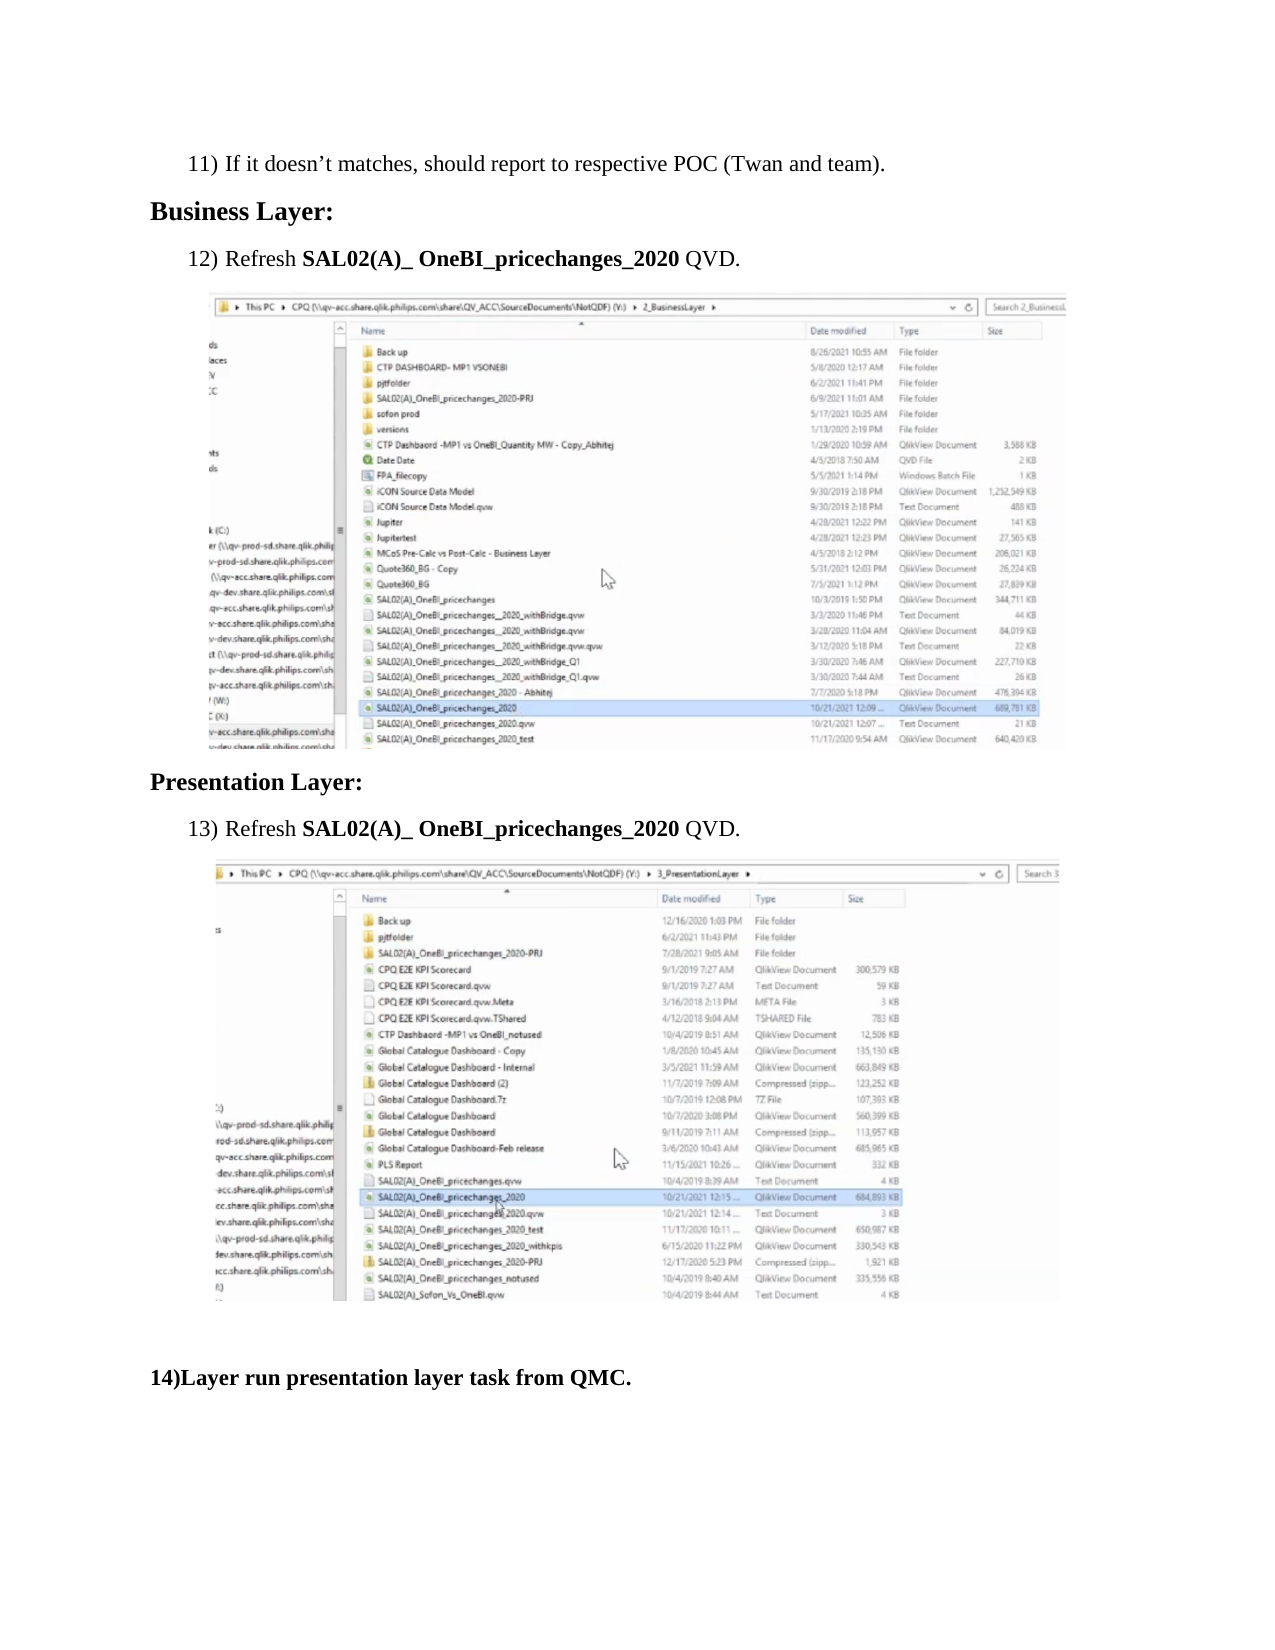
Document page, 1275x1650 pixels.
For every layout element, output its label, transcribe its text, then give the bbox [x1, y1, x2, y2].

text Business Layer: [150, 195, 1125, 226]
picture [215, 859, 1060, 1301]
picture [208, 290, 1067, 749]
list Refresh SAL02(A)_ OneBI_pricechanges_2020 QVD. [187, 245, 1125, 272]
list If it doesn’t matches, should report to respective POC (Twan and team). [187, 150, 1125, 176]
text Presentation Layer: [150, 767, 1125, 796]
text 14)Layer run presentation layer task from QMC. [150, 1364, 1125, 1391]
list Refresh SAL02(A)_ OneBI_pricechanges_2020 QVD. [187, 815, 1125, 841]
